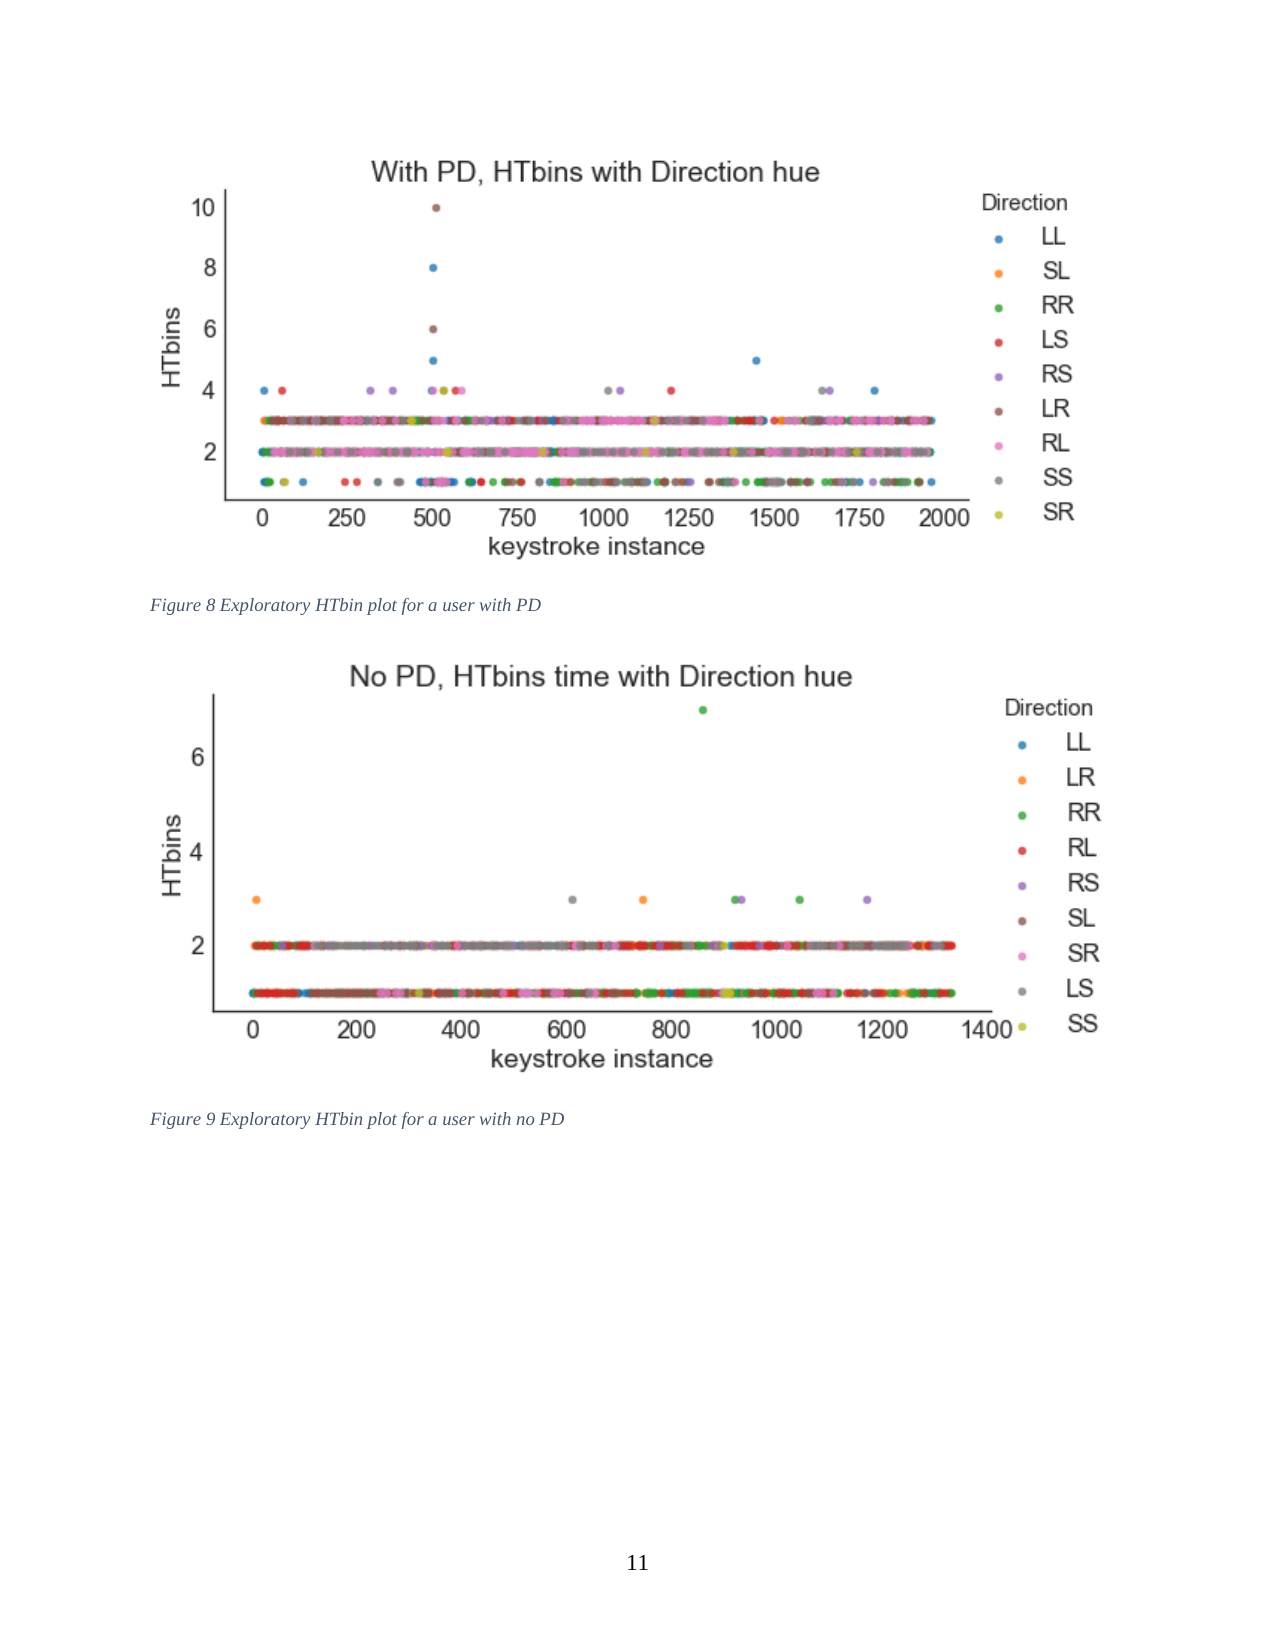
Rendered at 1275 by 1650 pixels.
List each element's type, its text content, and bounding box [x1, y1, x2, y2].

picture [150, 150, 1097, 570]
text Figure 8 Exploratory HTbin plot for a user with PD [150, 594, 1125, 616]
text Figure 9 Exploratory HTbin plot for a user with no PD [150, 1108, 1125, 1129]
picture [150, 653, 1123, 1083]
